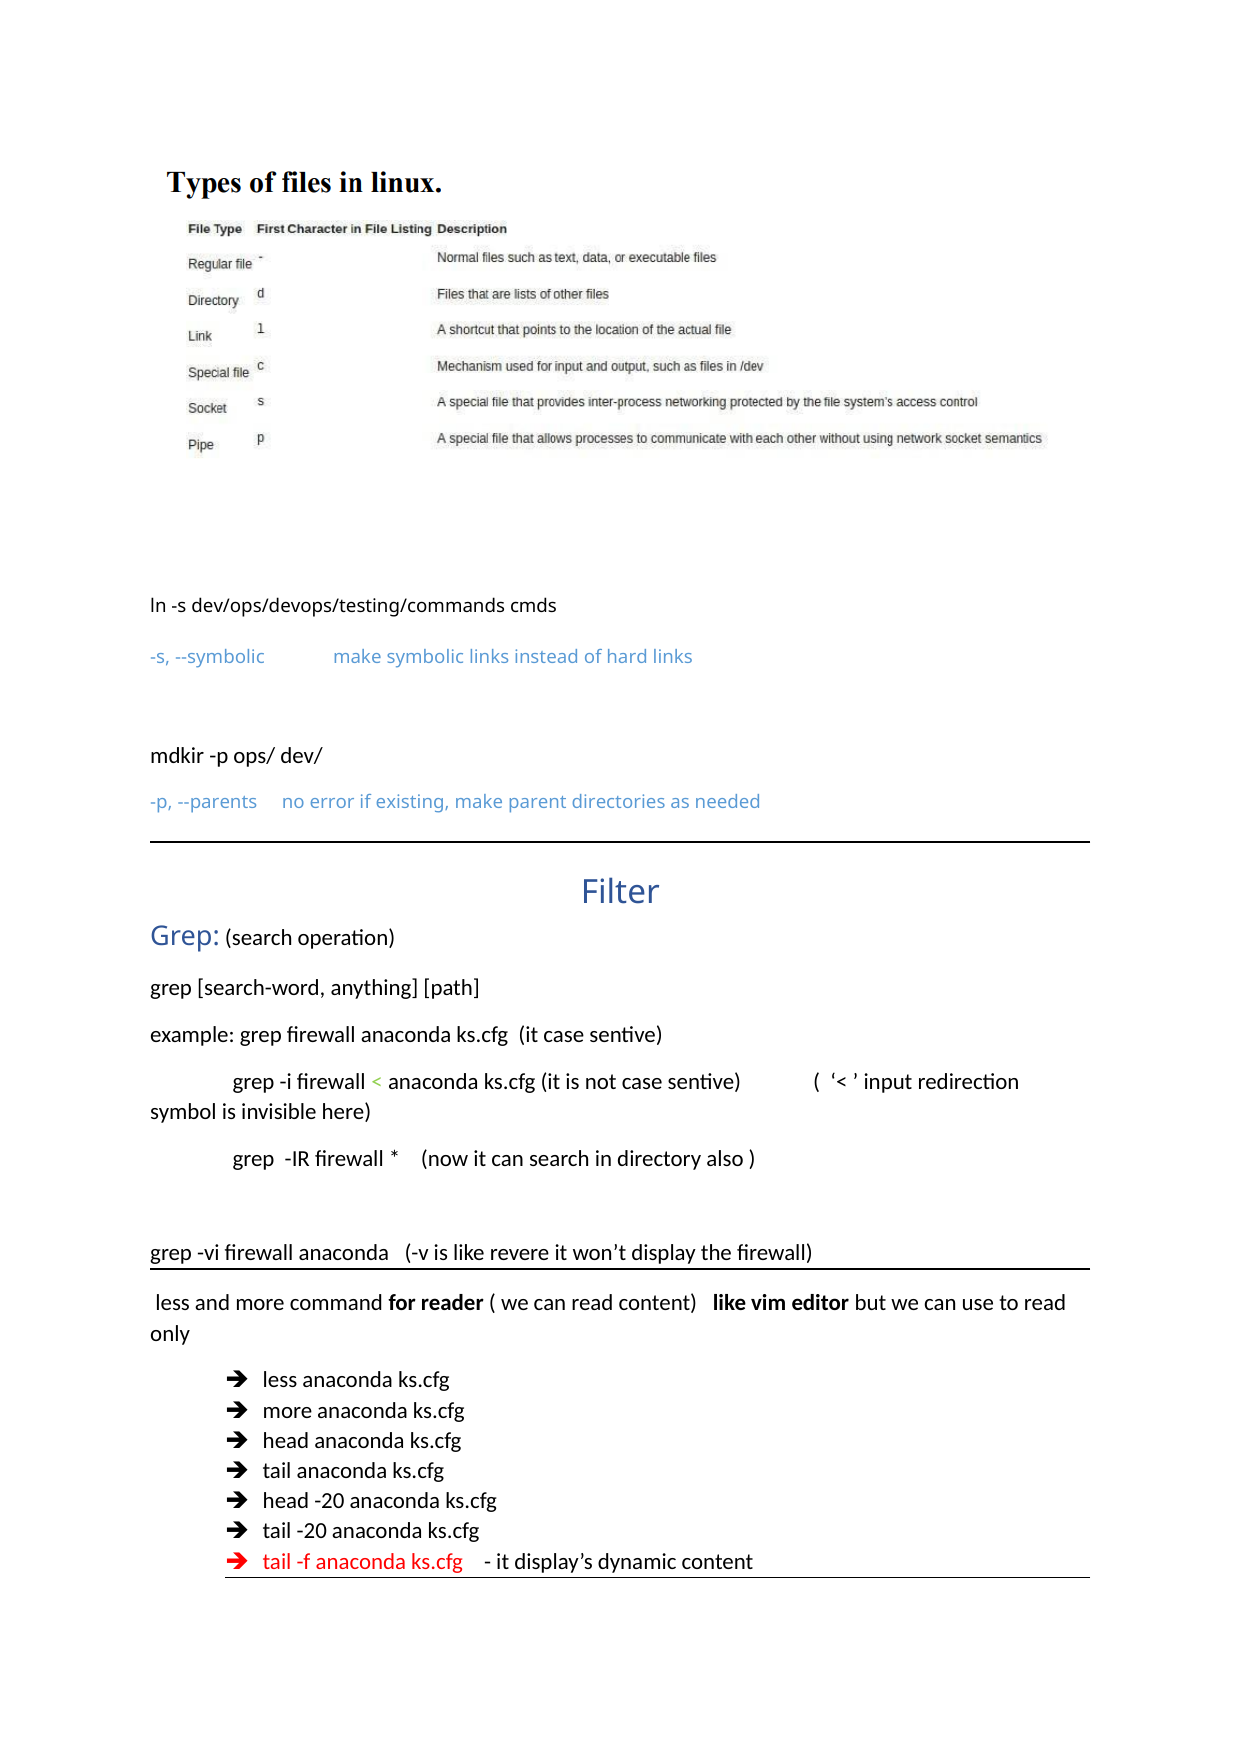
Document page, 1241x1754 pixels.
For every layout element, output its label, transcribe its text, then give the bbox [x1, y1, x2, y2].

text ln -s dev/ops/devops/testing/commands cmds [150, 592, 1090, 618]
text example: grep firewall anaconda ks.cfg (it case sentive) [150, 1020, 1090, 1048]
text grep -vi firewall anaconda (-v is like revere it won’t display the firewall) [150, 1238, 1090, 1268]
text less and more command for reader ( we can read content) like vim editor but we can use to read only [150, 1288, 1090, 1347]
list more anaconda ks.cfg [225, 1396, 1090, 1424]
list head -20 anaconda ks.cfg [225, 1486, 1090, 1514]
list tail anaconda ks.cfg [225, 1456, 1090, 1484]
text grep [search-word, anything] [path] [150, 973, 1090, 1001]
list head anaconda ks.cfg [225, 1426, 1090, 1454]
text -p, --parents no error if existing, make parent directories as needed [150, 788, 1090, 814]
text Grep: (search operation) [150, 917, 1090, 954]
picture [150, 150, 1091, 480]
list tail -20 anaconda ks.cfg [225, 1517, 1090, 1544]
list tail -f anaconda ks.cfg - it display’s dynamic content [225, 1547, 1090, 1577]
text -s, --symbolic make symbolic links instead of hard links [150, 643, 1090, 669]
list less anaconda ks.cfg [225, 1366, 1090, 1393]
text grep -IR firewall * (now it can search in directory also ) [150, 1144, 1090, 1172]
text mdkir -p ops/ dev/ [150, 741, 1090, 769]
text grep -i firewall < anaconda ks.cfg (it is not case sentive) ( ‘< ’ input redirection symbol is invisible here) [150, 1067, 1090, 1125]
subtitle Filter [150, 868, 1090, 913]
